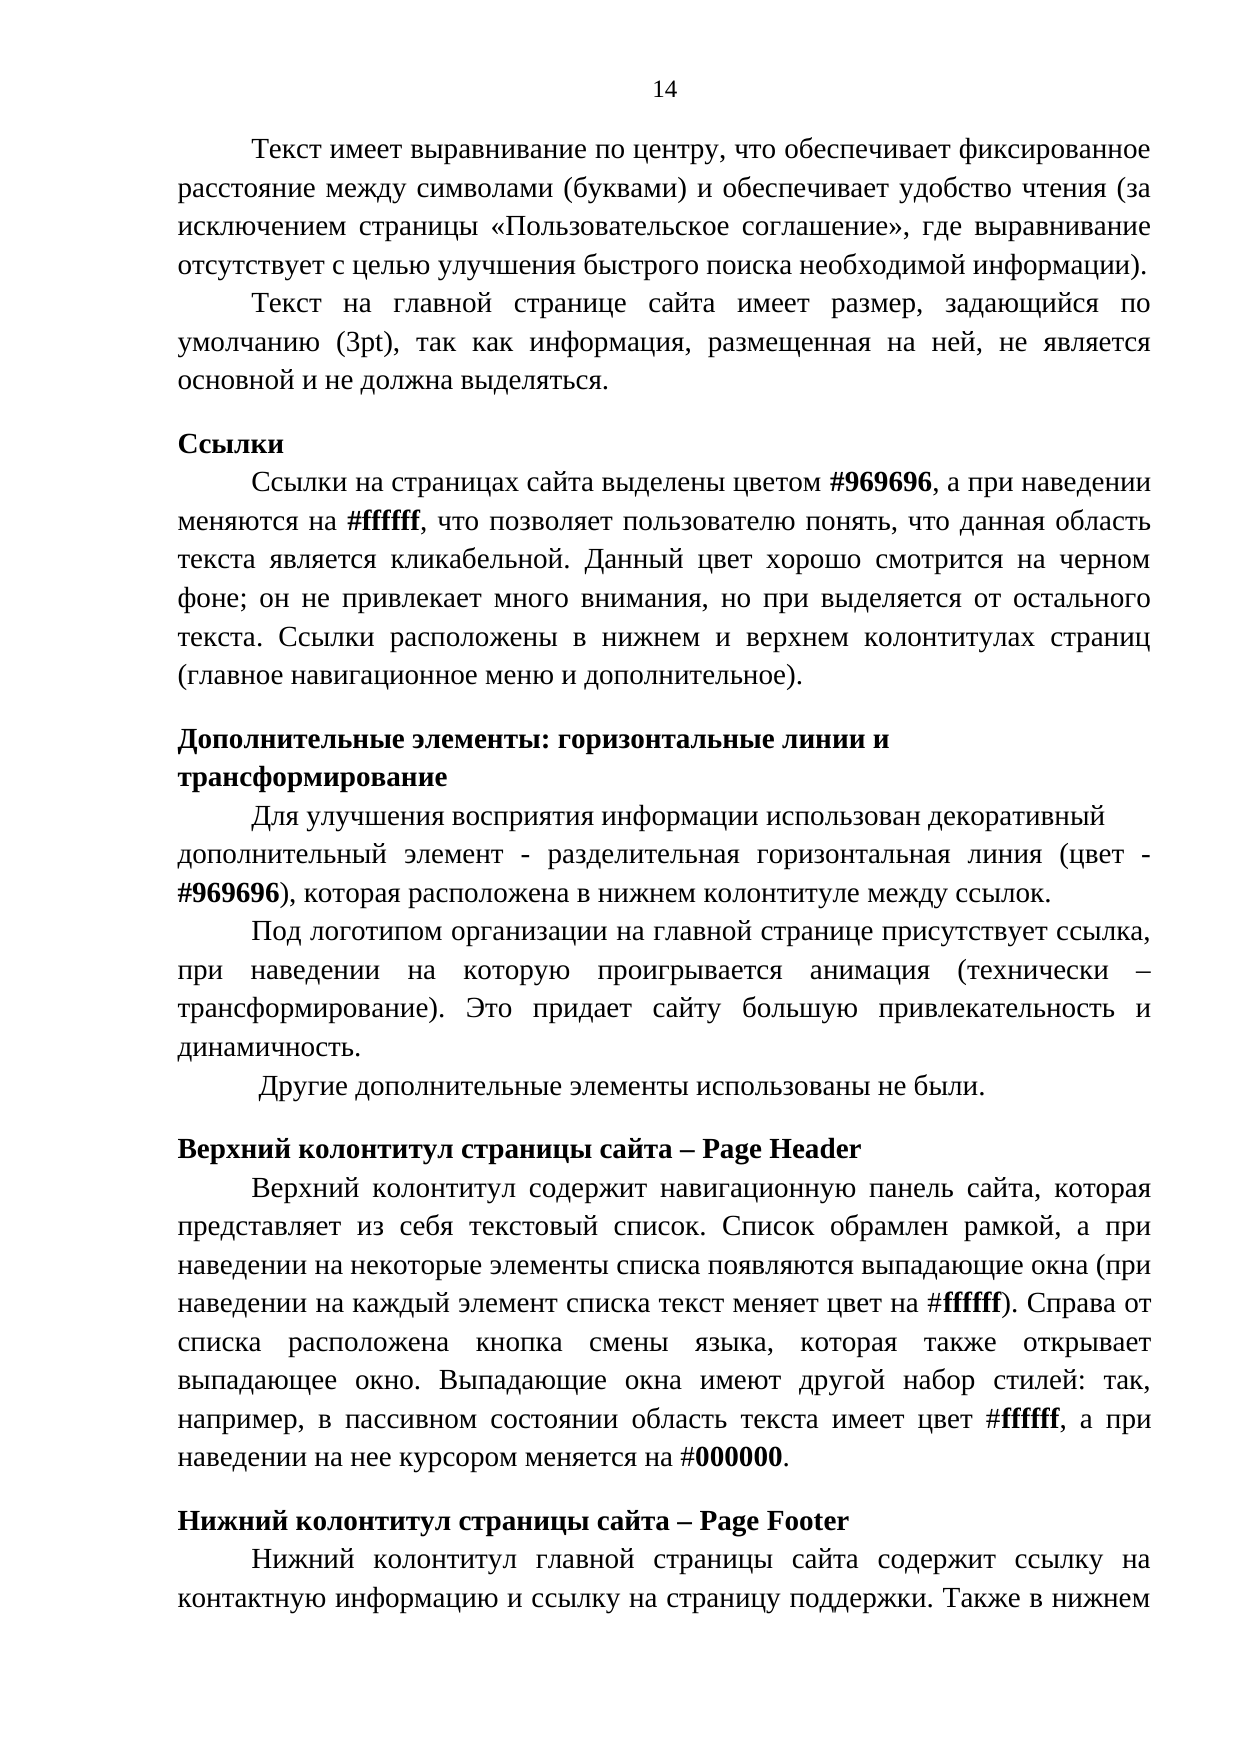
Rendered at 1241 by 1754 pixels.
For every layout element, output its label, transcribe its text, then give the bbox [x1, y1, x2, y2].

text дополнительный элемент - разделительная горизонтальная линия (цвет - #969696), которая расположена в нижнем колонтитуле между ссылок. [177, 836, 1152, 908]
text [177, 1542, 1152, 1614]
text Текст на главной странице сайта имеет размер, задающийся по умолчанию (3pt), так как информация, размещенная на ней, не является основной и не должна выделяться. [177, 285, 1152, 396]
text Под логотипом организации на главной странице присутствует ссылка, при наведении на которую проигрывается анимация (технически –трансформирование). Это придает сайту большую привлекательность и динамичность. [177, 913, 1152, 1063]
text Верхний колонтитул содержит навигационную панель сайта, которая представляет из себя текстовый список. Список обрамлен рамкой, а при наведении на некоторые элементы списка появляются выпадающие окна (при наведении на каждый элемент списка текст меняет цвет на #ffffff). Справа от списка расположена кнопка смены языка, которая также открывает выпадающее окно. Выпадающие окна имеют другой набор стилей: так, например, в пассивном состоянии область текста имеет цвет #ffffff, а при наведении на нее курсором меняется на #000000. [177, 1170, 1152, 1473]
text Ссылки [177, 426, 1152, 459]
text Для улучшения восприятия информации использован декоративный [177, 798, 1152, 831]
text Дополнительные элементы: горизонтальные линии и трансформирование [177, 721, 1152, 793]
text Текст имеет выравнивание по центру, что обеспечивает фиксированное расстояние между символами (буквами) и обеспечивает удобство чтения (за исключением страницы «Пользовательское соглашение», где выравнивание отсутствует с целью улучшения быстрого поиска необходимой информации). [177, 131, 1152, 280]
text Верхний колонтитул страницы сайта – Page Header [177, 1131, 1152, 1165]
text Другие дополнительные элементы использованы не были. [177, 1068, 1152, 1101]
text Ссылки на страницах сайта выделены цветом #969696, а при наведении меняются на #ffffff, что позволяет пользователю понять, что данная область текста является кликабельной. Данный цвет хорошо смотрится на черном фоне; он не привлекает много внимания, но при выделяется от остального текста. Ссылки расположены в нижнем и верхнем колонтитулах страниц (главное навигационное меню и дополнительное). [177, 464, 1152, 691]
text Нижний колонтитул страницы сайта – Page Footer [177, 1503, 1152, 1537]
